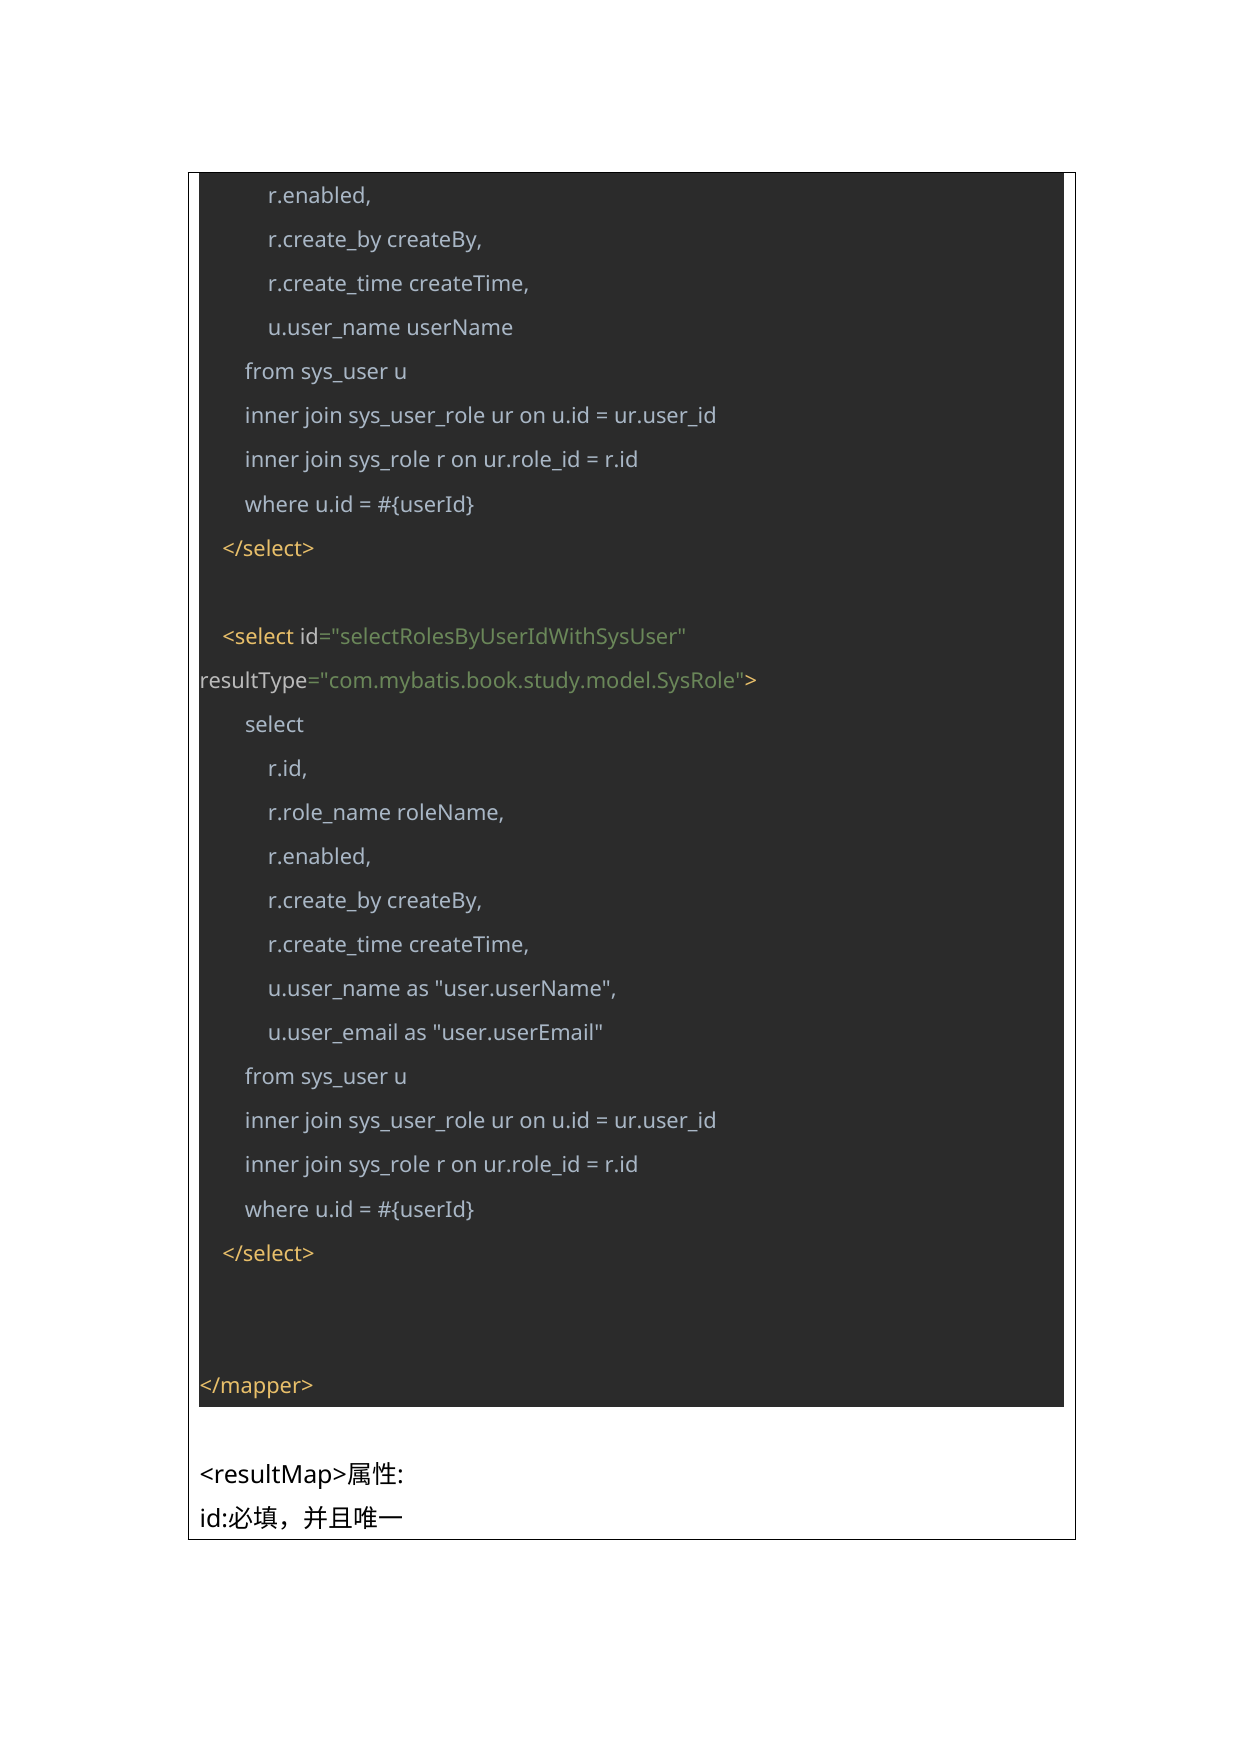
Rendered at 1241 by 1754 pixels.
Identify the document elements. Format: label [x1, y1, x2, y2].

table_header [189, 173, 1075, 1539]
